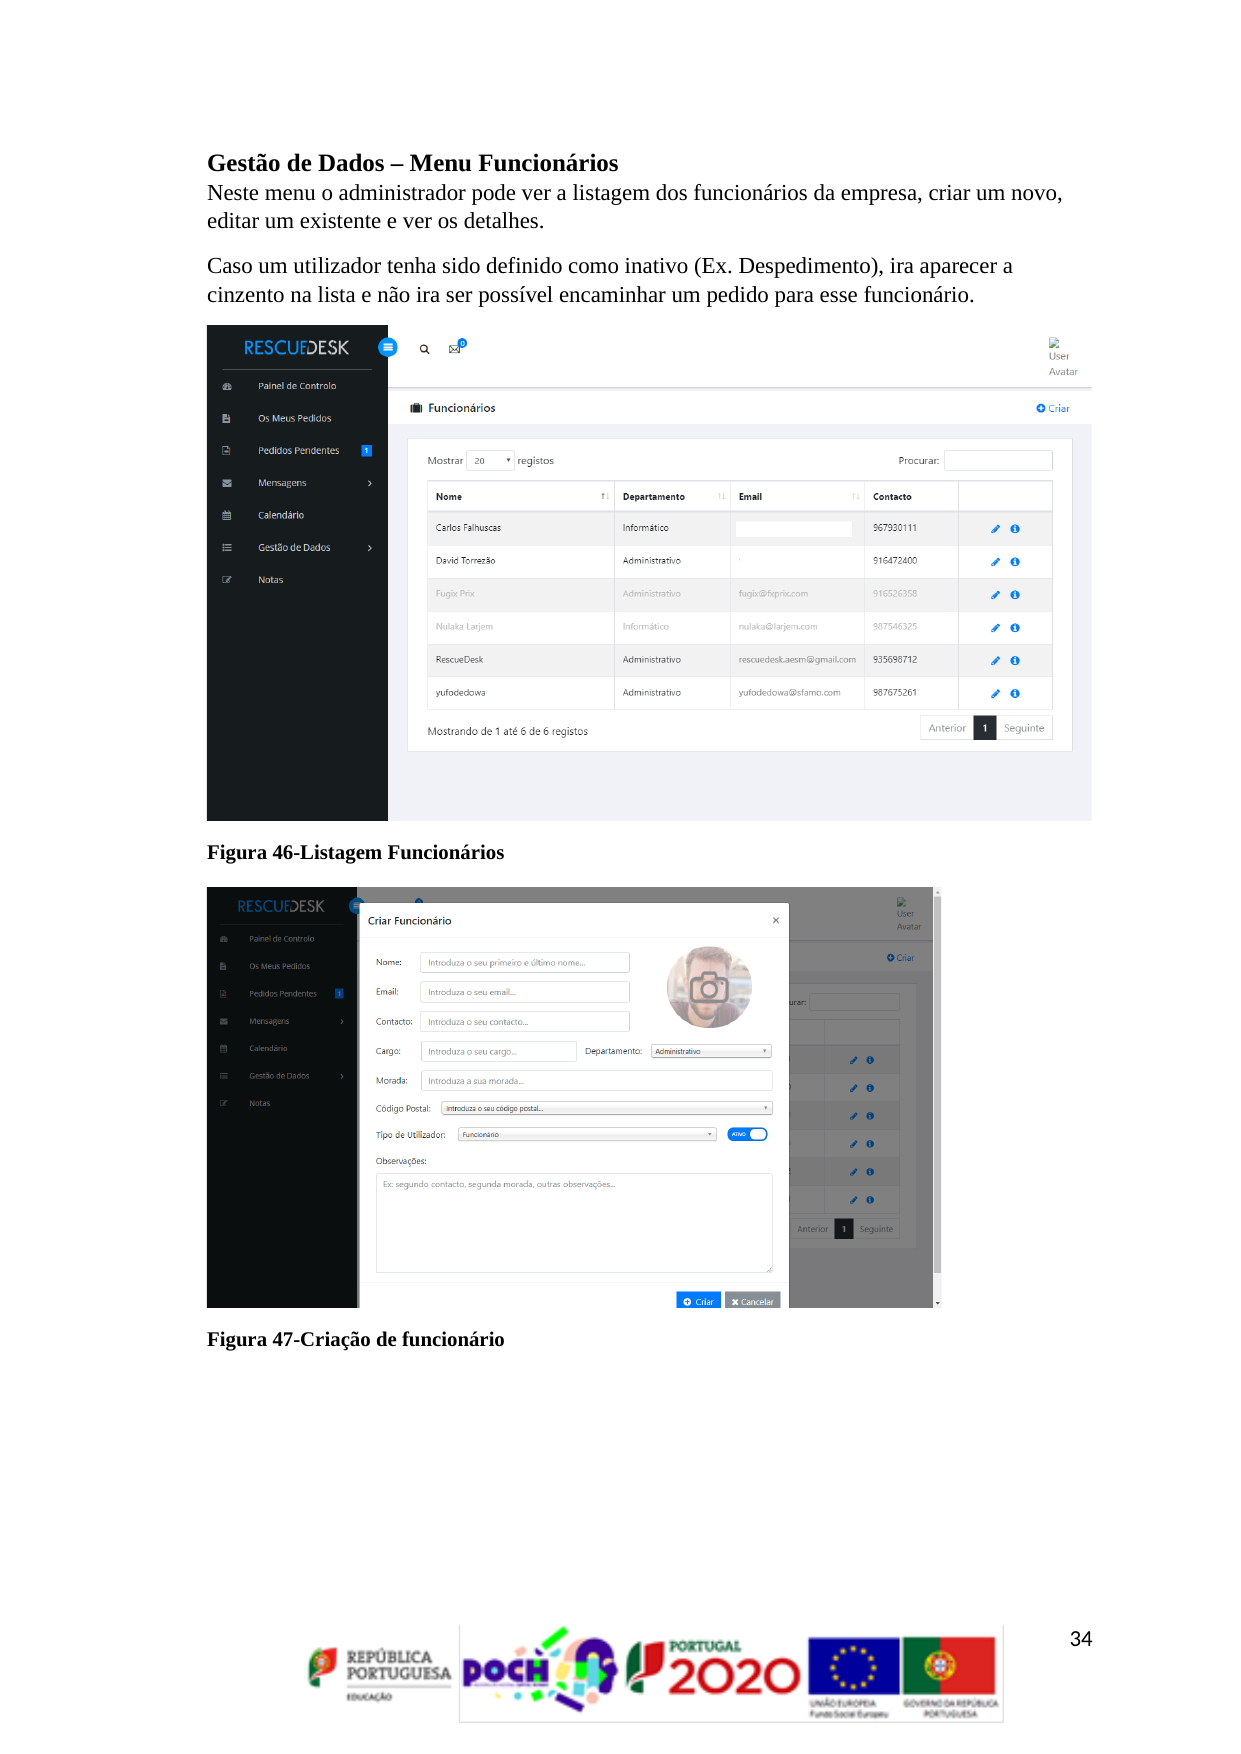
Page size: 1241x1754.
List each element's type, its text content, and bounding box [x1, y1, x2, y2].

text Neste menu o administrador pode ver a listagem dos funcionários da empresa, criar um novo, editar um existente e ver os detalhes. [207, 179, 1092, 233]
text Figura 46-Listagem Funcionários [207, 840, 1092, 864]
picture [295, 1625, 1006, 1725]
text Figura 47-Criação de funcionário [207, 1327, 1092, 1351]
text Caso um utilizador tenha sido definido como inativo (Ex. Despedimento), ira aparecer a cinzento na lista e não ira ser possível encaminhar um pedido para esse funcionário. [207, 252, 1092, 307]
subtitle Gestão de Dados – Menu Funcionários [207, 148, 1092, 176]
picture [206, 325, 1092, 821]
picture [206, 887, 942, 1308]
